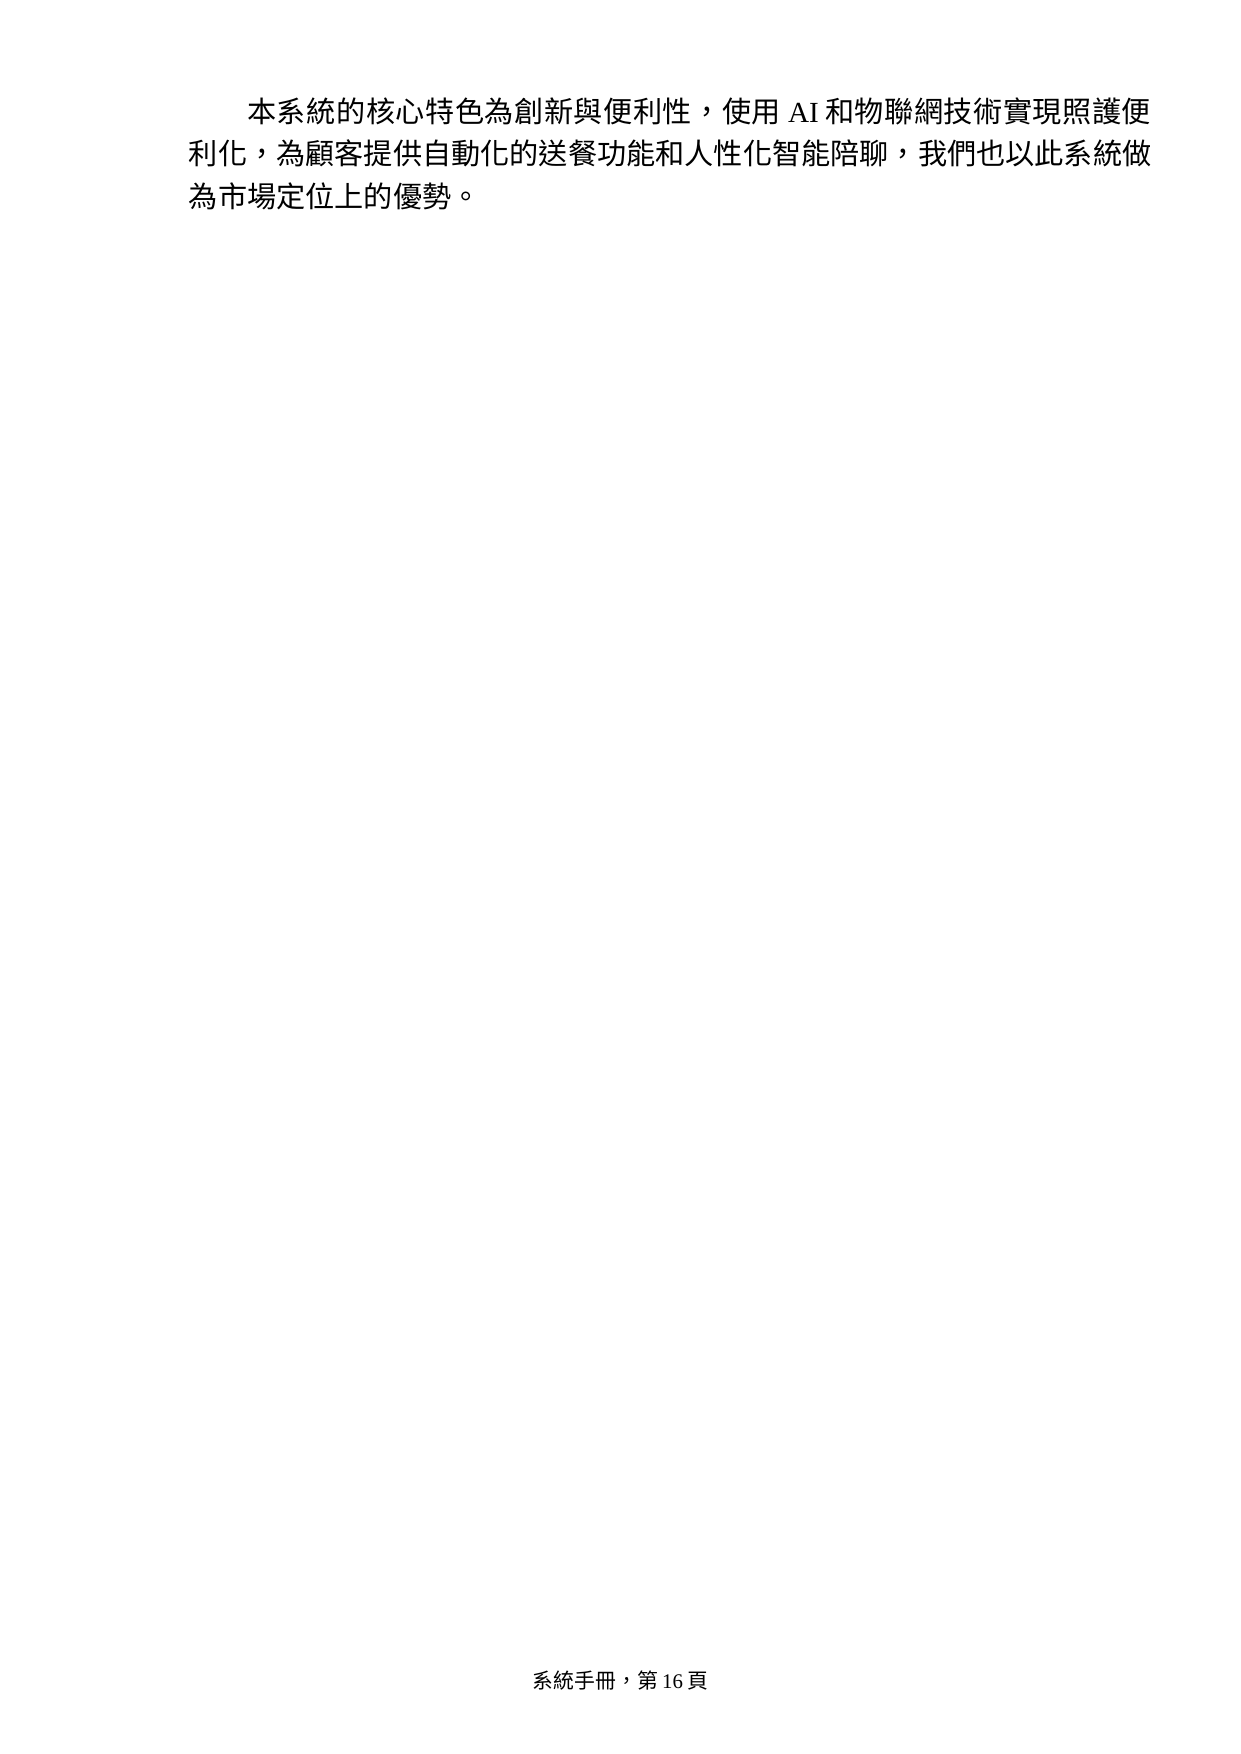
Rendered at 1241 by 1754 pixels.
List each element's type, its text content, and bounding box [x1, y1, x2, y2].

list 本系統的核心特色為創新與便利性，使用AI和物聯網技術實現照護便利化，為顧客提供自動化的送餐功能和人性化智能陪聊，我們也以此系統做為市場定位上的優勢。 [189, 89, 1152, 216]
